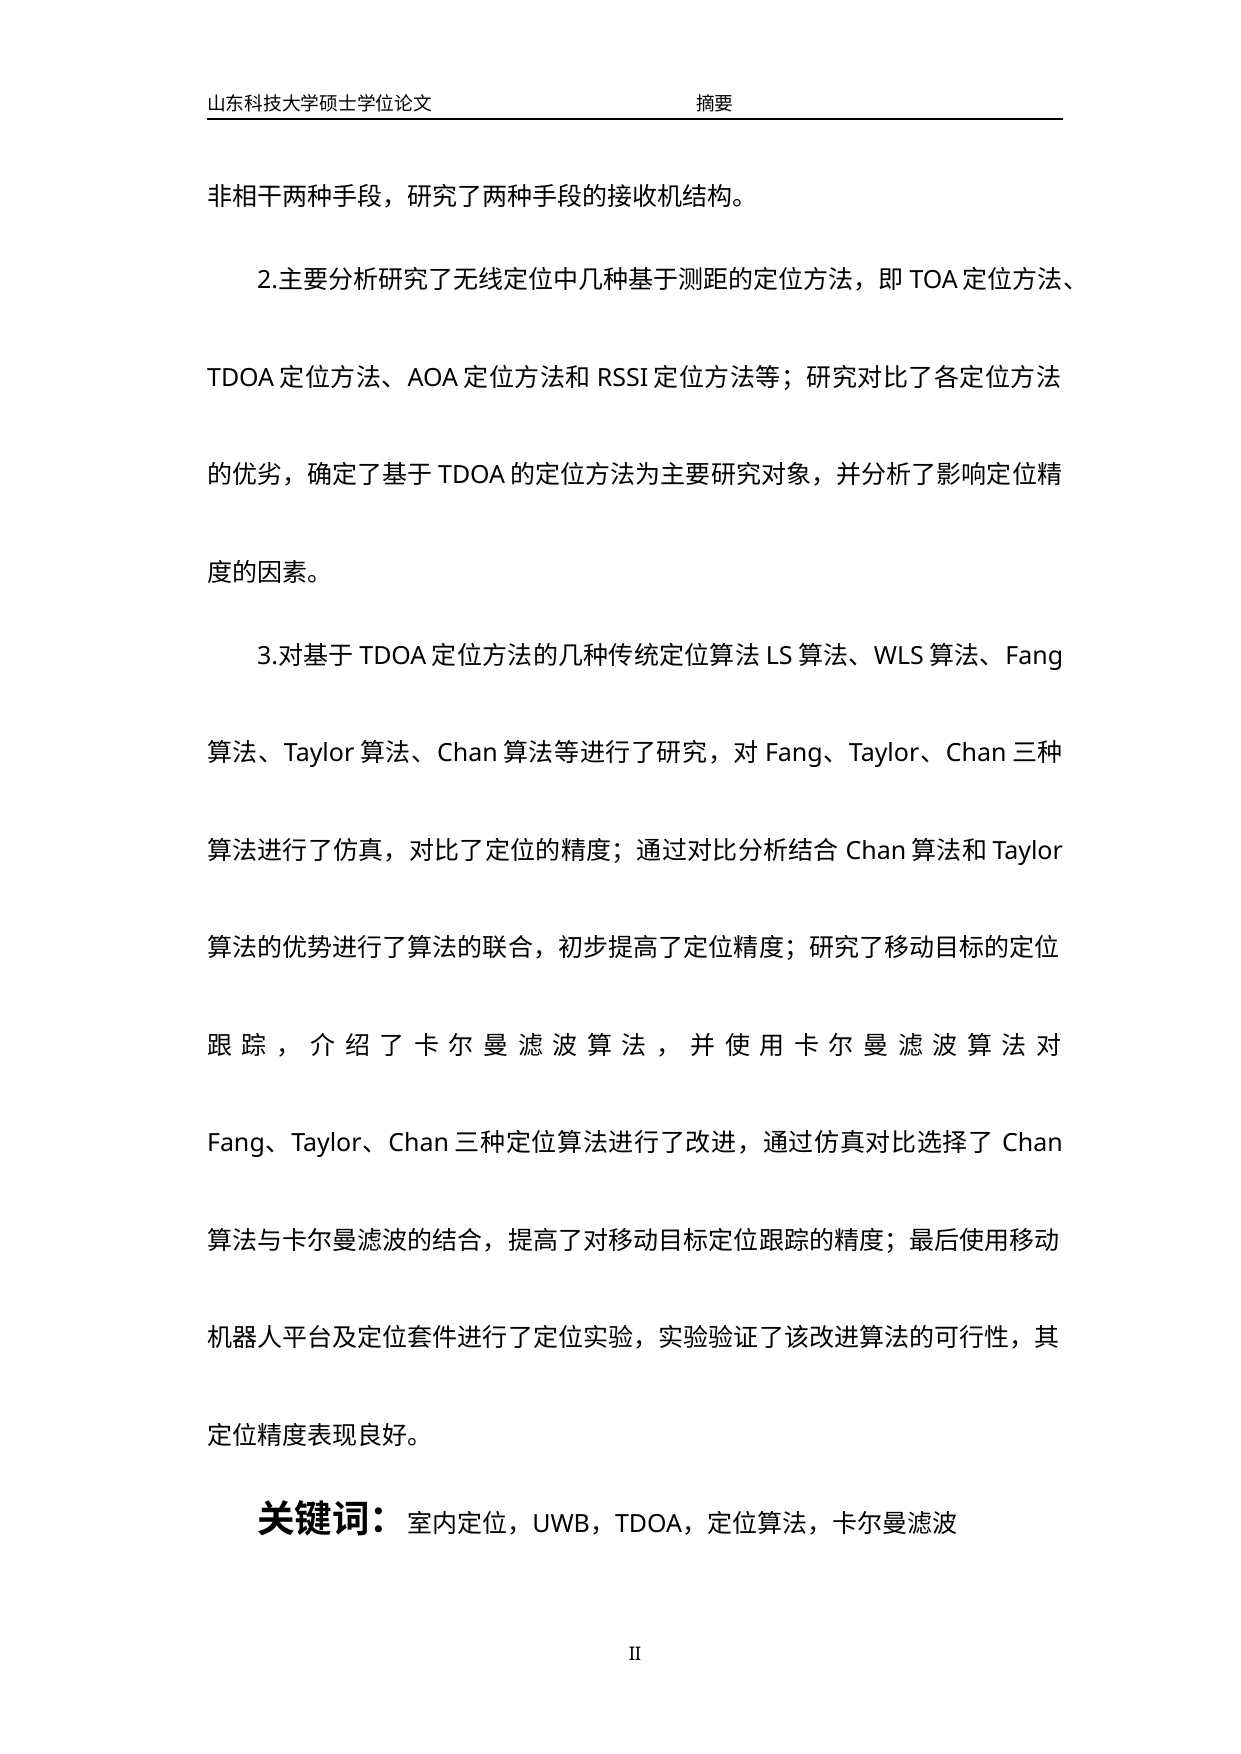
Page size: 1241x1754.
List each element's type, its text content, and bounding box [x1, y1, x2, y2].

text 关键词：室内定位，UWB，TDOA，定位算法，卡尔曼滤波 [207, 1484, 1063, 1549]
text 2.主要分析研究了无线定位中几种基于测距的定位方法，即TOA定位方法、TDOA定位方法、AOA定位方法和RSSI定位方法等；研究对比了各定位方法的优劣，确定了基于TDOA的定位方法为主要研究对象，并分析了影响定位精度的因素。 [207, 245, 1063, 603]
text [207, 162, 1063, 227]
text 3.对基于TDOA定位方法的几种传统定位算法LS算法、WLS算法、Fang算法、Taylor算法、Chan算法等进行了研究，对Fang、Taylor、Chan三种算法进行了仿真，对比了定位的精度；通过对比分析结合Chan算法和Taylor算法的优势进行了算法的联合，初步提高了定位精度；研究了移动目标的定位跟踪，介绍了卡尔曼滤波算法，并使用卡尔曼滤波算法对Fang、Taylor、Chan三种定位算法进行了改进，通过仿真对比选择了Chan算法与卡尔曼滤波的结合，提高了对移动目标定位跟踪的精度；最后使用移动机器人平台及定位套件进行了定位实验，实验验证了该改进算法的可行性，其定位精度表现良好。 [207, 621, 1063, 1466]
